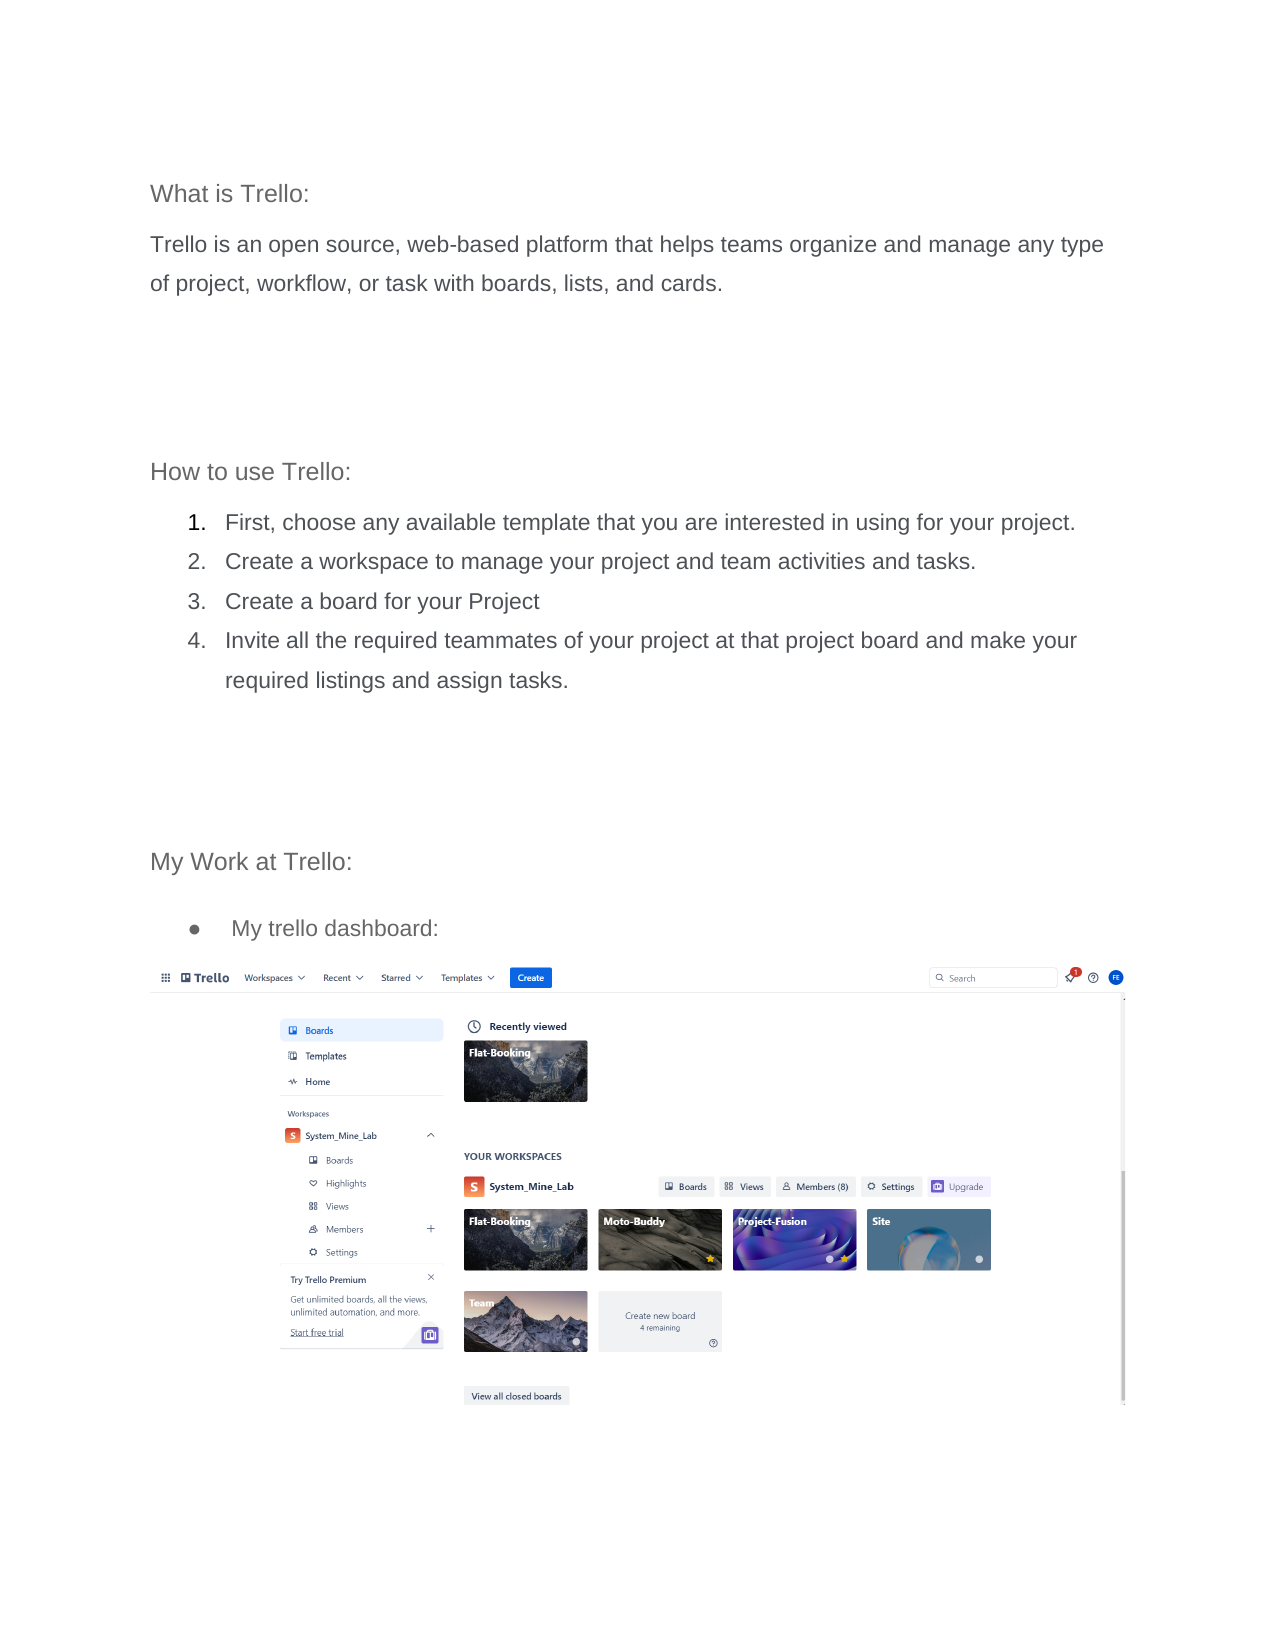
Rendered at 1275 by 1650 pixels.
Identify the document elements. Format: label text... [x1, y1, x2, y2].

subtitle How to use Trello: [150, 457, 1125, 486]
text Trello is an open source, web-based platform that helps teams organize and manage any type of project, workflow, or task with boards, lists, and cards. [150, 231, 1125, 296]
list Create a board for your Project [187, 588, 1125, 614]
subtitle What is Trello: [150, 179, 1125, 208]
list First, choose any available template that you are interested in using for your project. [187, 509, 1125, 535]
subtitle My trello dashboard: [187, 915, 1125, 941]
list Invite all the required teammates of your project at that project board and make your required listings and assign tasks. [187, 627, 1125, 693]
list Create a workspace to manage your project and team activities and tasks. [187, 548, 1125, 574]
subtitle My Work at Trello: [150, 847, 1125, 876]
picture [150, 962, 1125, 1405]
